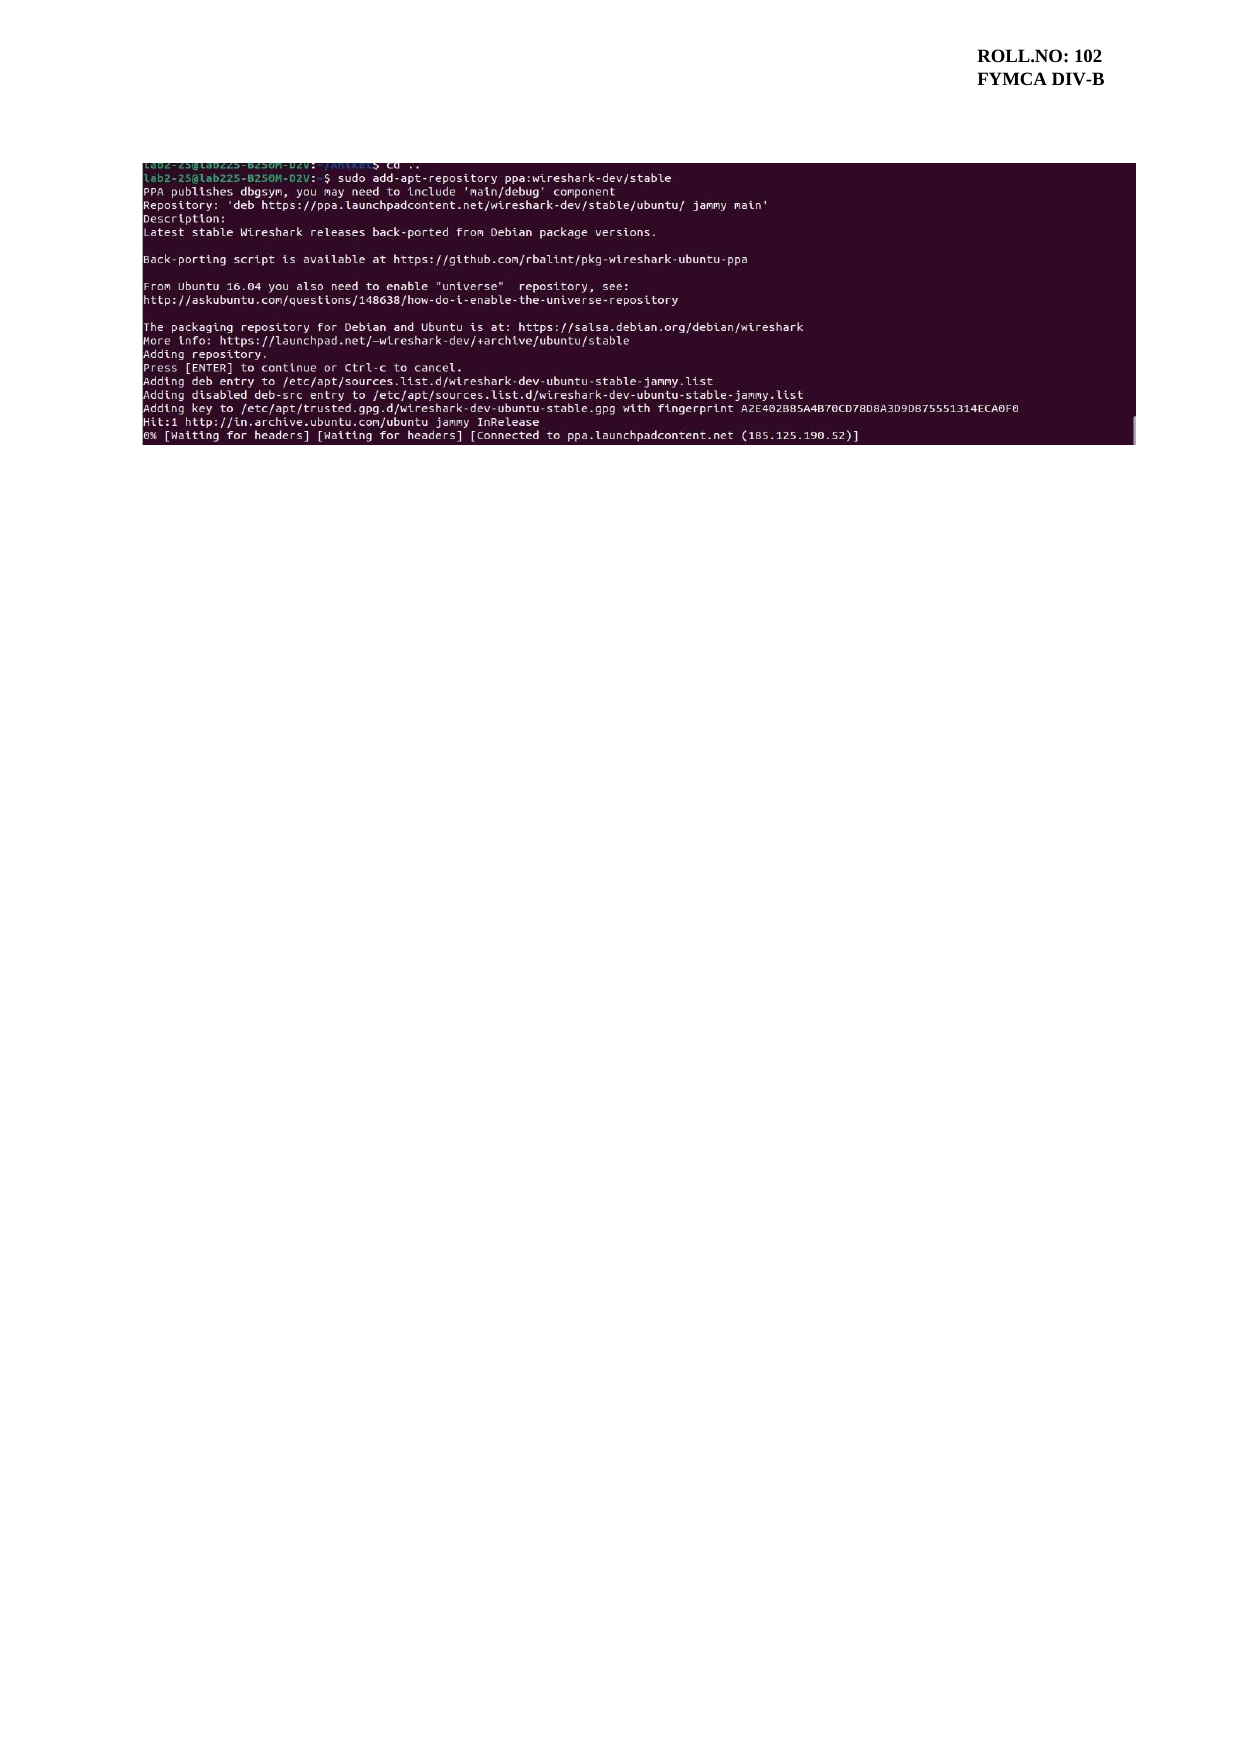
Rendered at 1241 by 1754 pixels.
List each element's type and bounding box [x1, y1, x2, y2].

picture [142, 163, 1135, 445]
